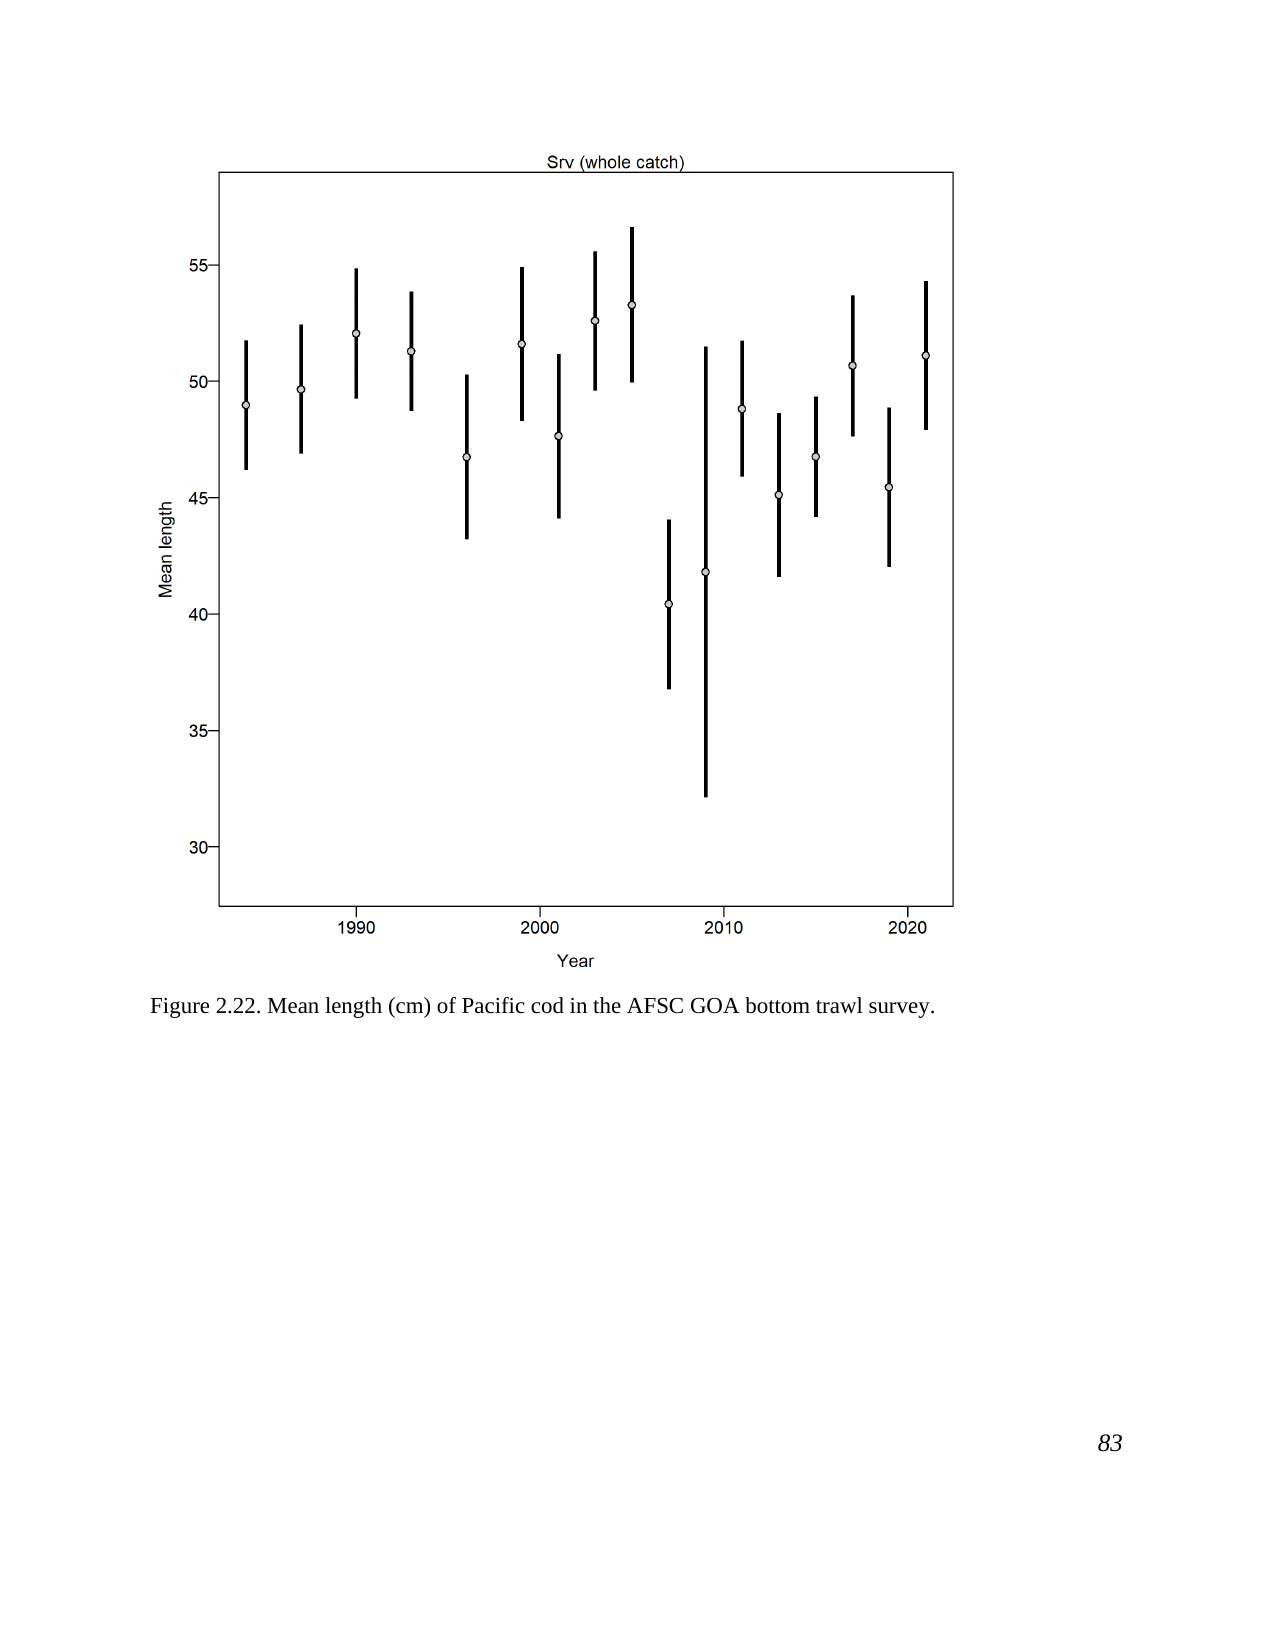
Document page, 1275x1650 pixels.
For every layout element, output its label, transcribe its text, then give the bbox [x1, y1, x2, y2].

text Figure 2.22. Mean length (cm) of Pacific cod in the AFSC GOA bottom trawl survey. [150, 992, 1125, 1018]
picture [150, 150, 976, 975]
